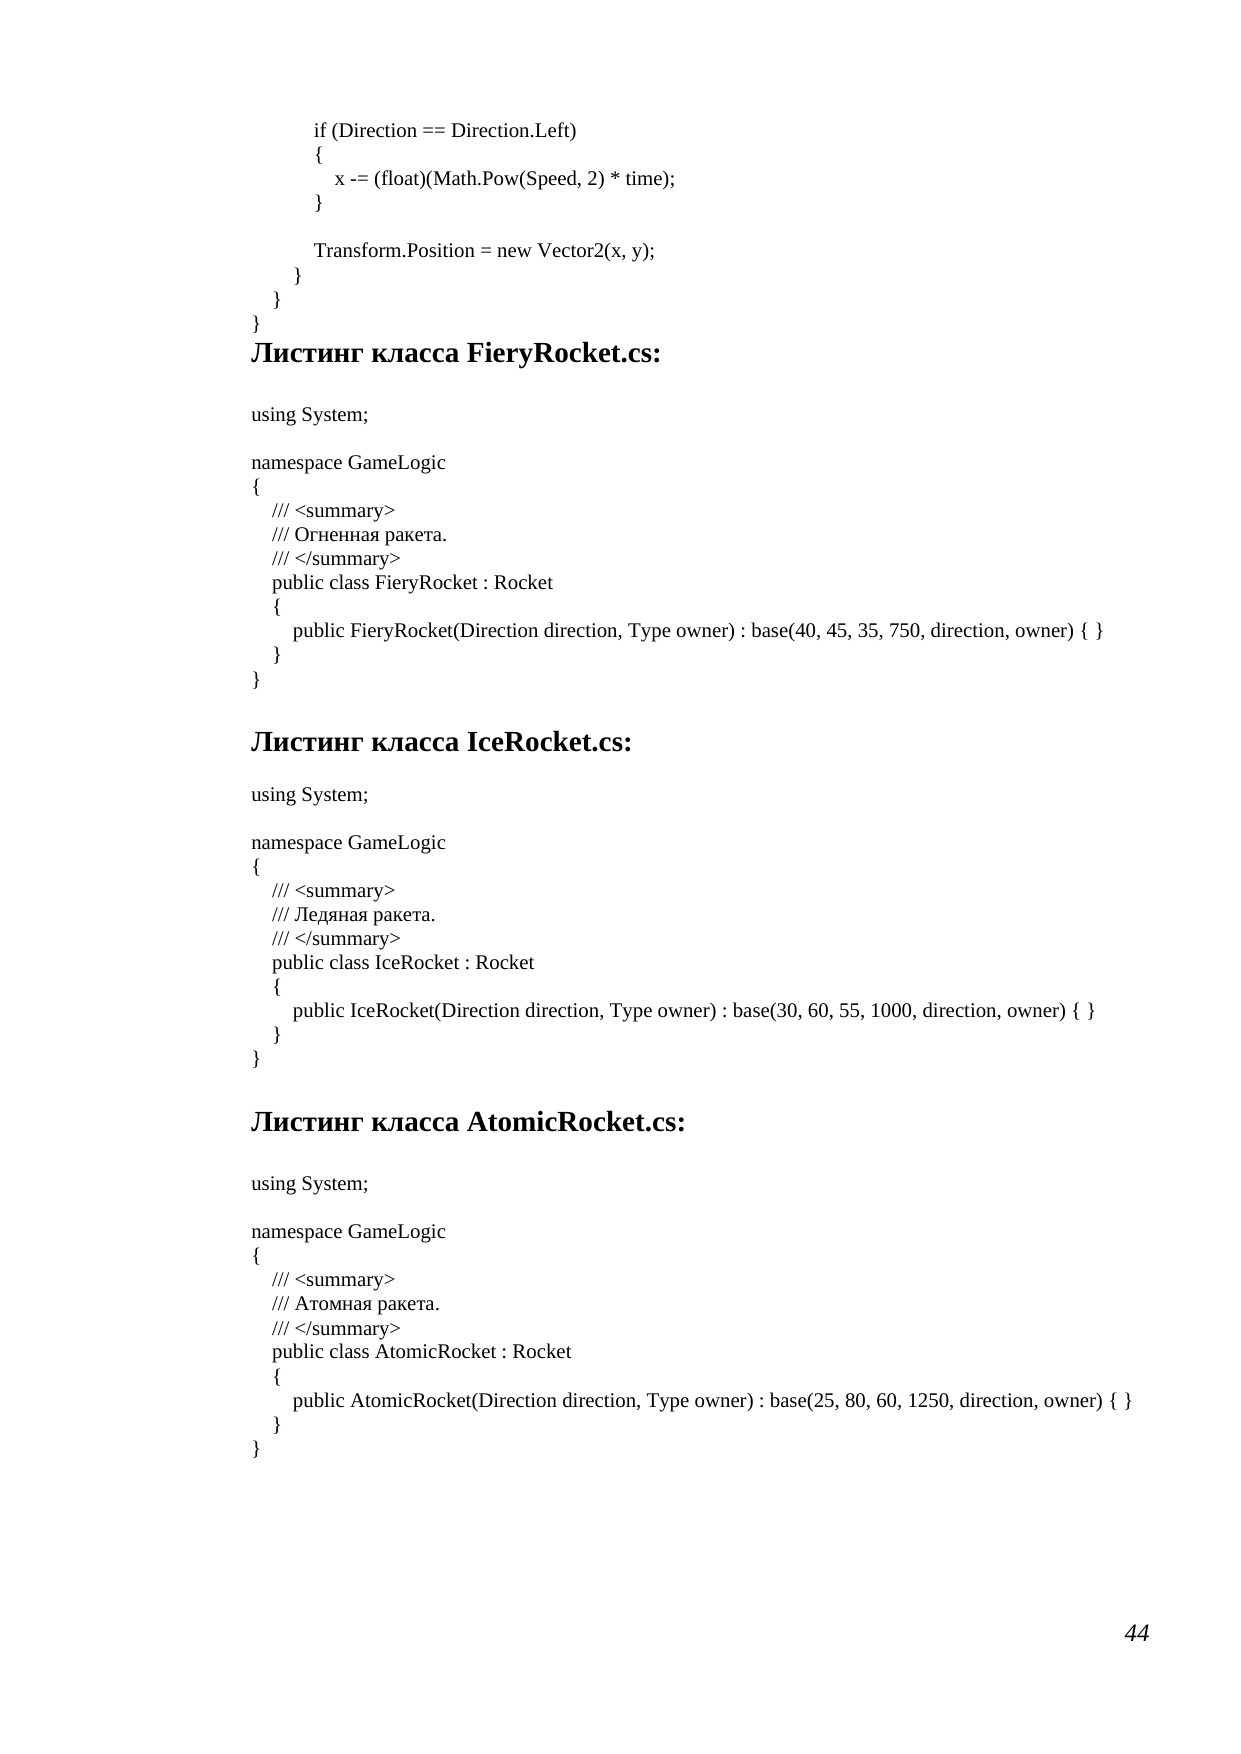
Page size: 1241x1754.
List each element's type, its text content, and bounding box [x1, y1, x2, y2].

text } [177, 642, 1152, 666]
text /// Атомная ракета. [177, 1291, 1152, 1315]
text /// <summary> [177, 1267, 1152, 1291]
text /// Огненная ракета. [177, 522, 1152, 546]
text public AtomicRocket(Direction direction, Type owner) : base(25, 80, 60, 1250, direction, owner) { } [177, 1388, 1152, 1412]
text using System; [177, 782, 1152, 806]
text } [177, 190, 1152, 214]
text } [177, 262, 1152, 287]
text } [177, 1022, 1152, 1046]
text using System; [177, 1171, 1152, 1195]
text { [177, 854, 1152, 878]
text /// </summary> [177, 926, 1152, 950]
text { [177, 974, 1152, 998]
text /// <summary> [177, 498, 1152, 522]
text { [177, 1243, 1152, 1267]
text { [177, 594, 1152, 618]
text namespace GameLogic [177, 450, 1152, 474]
text { [177, 142, 1152, 166]
text x -= (float)(Math.Pow(Speed, 2) * time); [177, 166, 1152, 190]
text public class FieryRocket : Rocket [177, 570, 1152, 594]
text Листинг класса FieryRocket.cs: [177, 335, 1152, 368]
text public class AtomicRocket : Rocket [177, 1339, 1152, 1363]
text { [177, 474, 1152, 498]
text Листинг класса IceRocket.cs: [177, 724, 1152, 758]
text /// </summary> [177, 1315, 1152, 1339]
text { [177, 1363, 1152, 1388]
text public class IceRocket : Rocket [177, 950, 1152, 974]
text } [177, 1436, 1152, 1460]
text } [177, 1046, 1152, 1070]
text /// Ледяная ракета. [177, 902, 1152, 926]
text public FieryRocket(Direction direction, Type owner) : base(40, 45, 35, 750, direction, owner) { } [177, 618, 1152, 642]
text Листинг класса AtomicRocket.cs: [177, 1104, 1152, 1137]
text } [177, 666, 1152, 691]
text } [177, 287, 1152, 311]
text } [177, 311, 1152, 335]
text public IceRocket(Direction direction, Type owner) : base(30, 60, 55, 1000, direction, owner) { } [177, 998, 1152, 1022]
text /// </summary> [177, 546, 1152, 570]
text namespace GameLogic [177, 830, 1152, 854]
text namespace GameLogic [177, 1219, 1152, 1243]
text using System; [177, 402, 1152, 426]
text Transform.Position = new Vector2(x, y); [177, 238, 1152, 262]
text if (Direction == Direction.Left) [177, 118, 1152, 142]
text /// <summary> [177, 878, 1152, 902]
text } [177, 1412, 1152, 1436]
